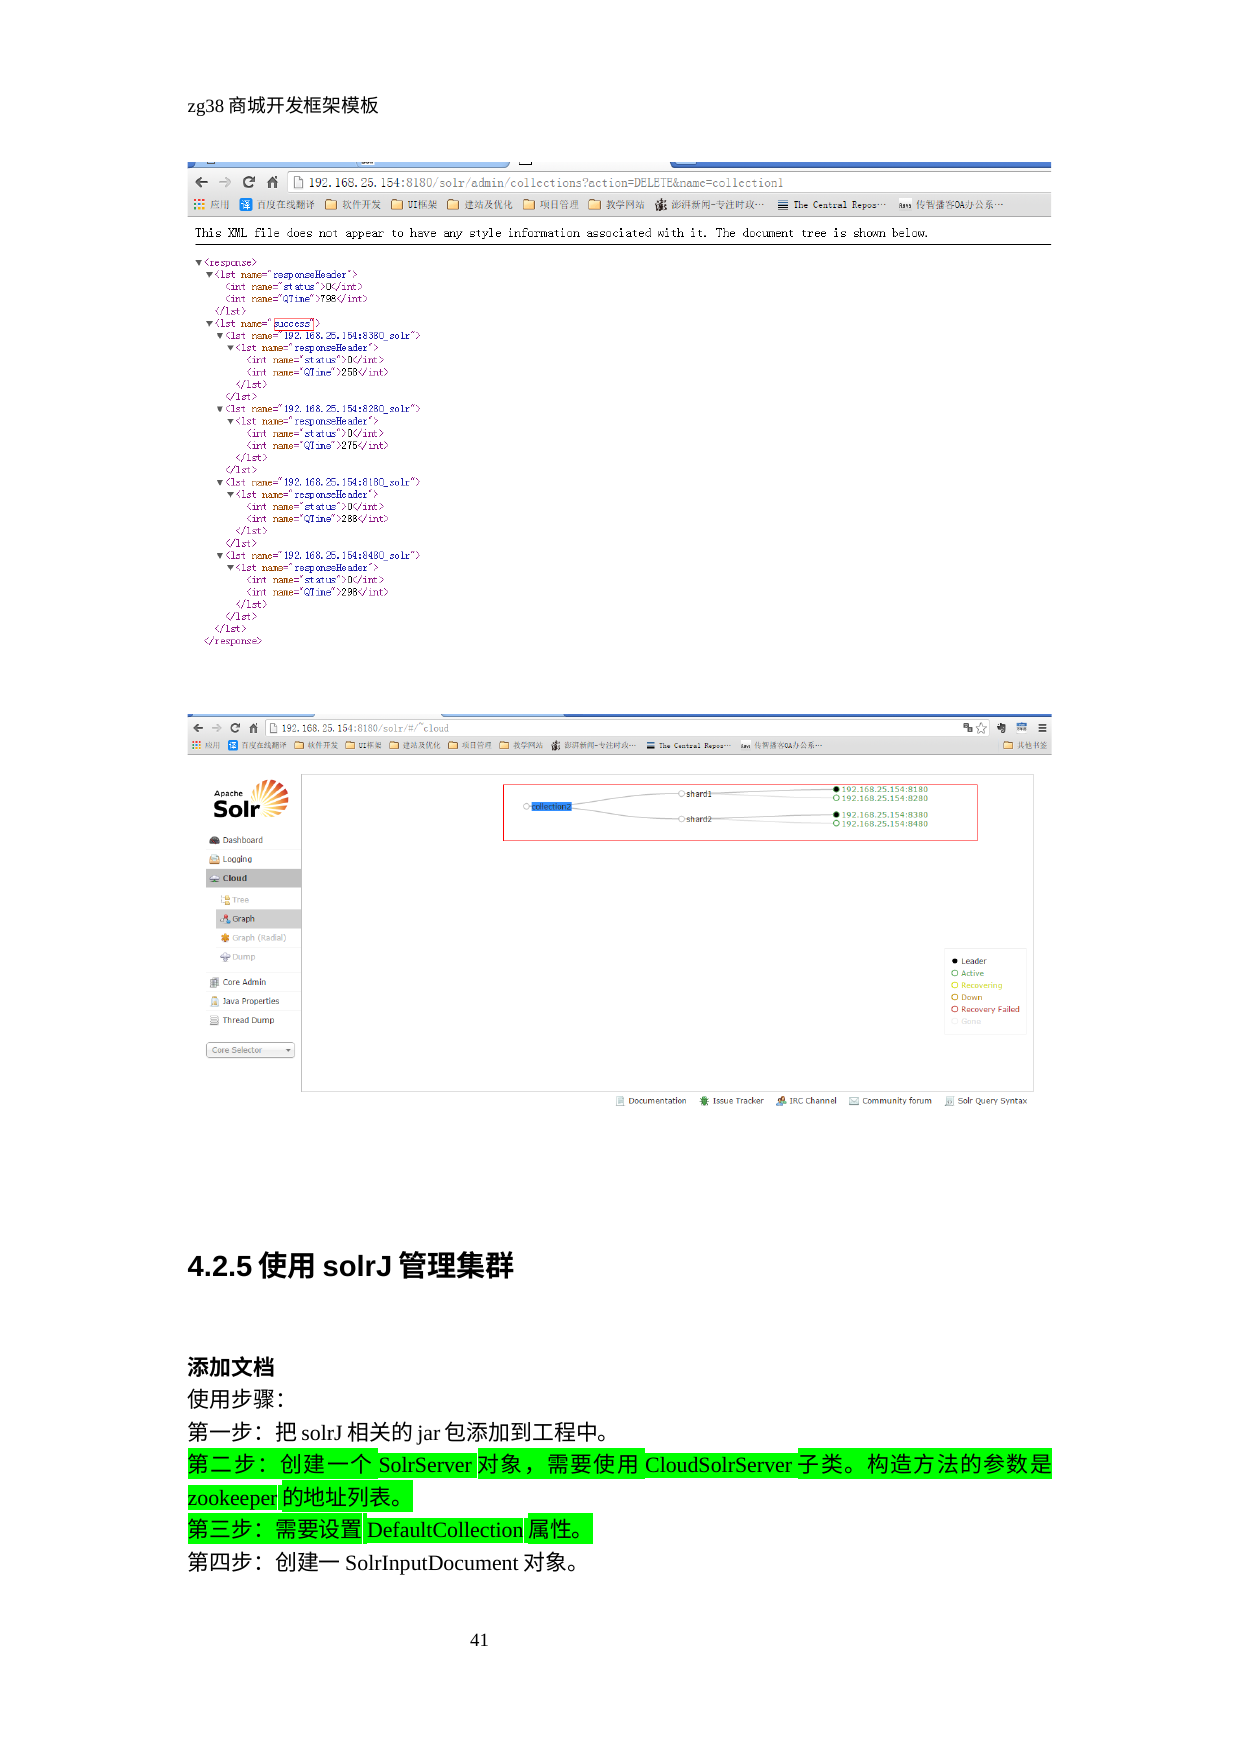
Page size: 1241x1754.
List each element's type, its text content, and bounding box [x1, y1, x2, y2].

text 第四步：创建一SolrInputDocument对象。 [187, 1544, 1053, 1577]
picture [187, 162, 1052, 683]
text 使用步骤： [187, 1382, 1053, 1414]
text 第三步：需要设置DefaultCollection属性。 [187, 1512, 1053, 1544]
text 添加文档 [187, 1349, 1053, 1382]
picture [187, 714, 1052, 1140]
text 第一步：把solrJ相关的jar包添加到工程中。 [187, 1414, 1053, 1447]
subtitle 4.2.5使用solrJ管理集群 [187, 1231, 1053, 1296]
text 第二步：创建一个SolrServer对象，需要使用CloudSolrServer子类。构造方法的参数是zookeeper的地址列表。 [187, 1447, 1053, 1512]
